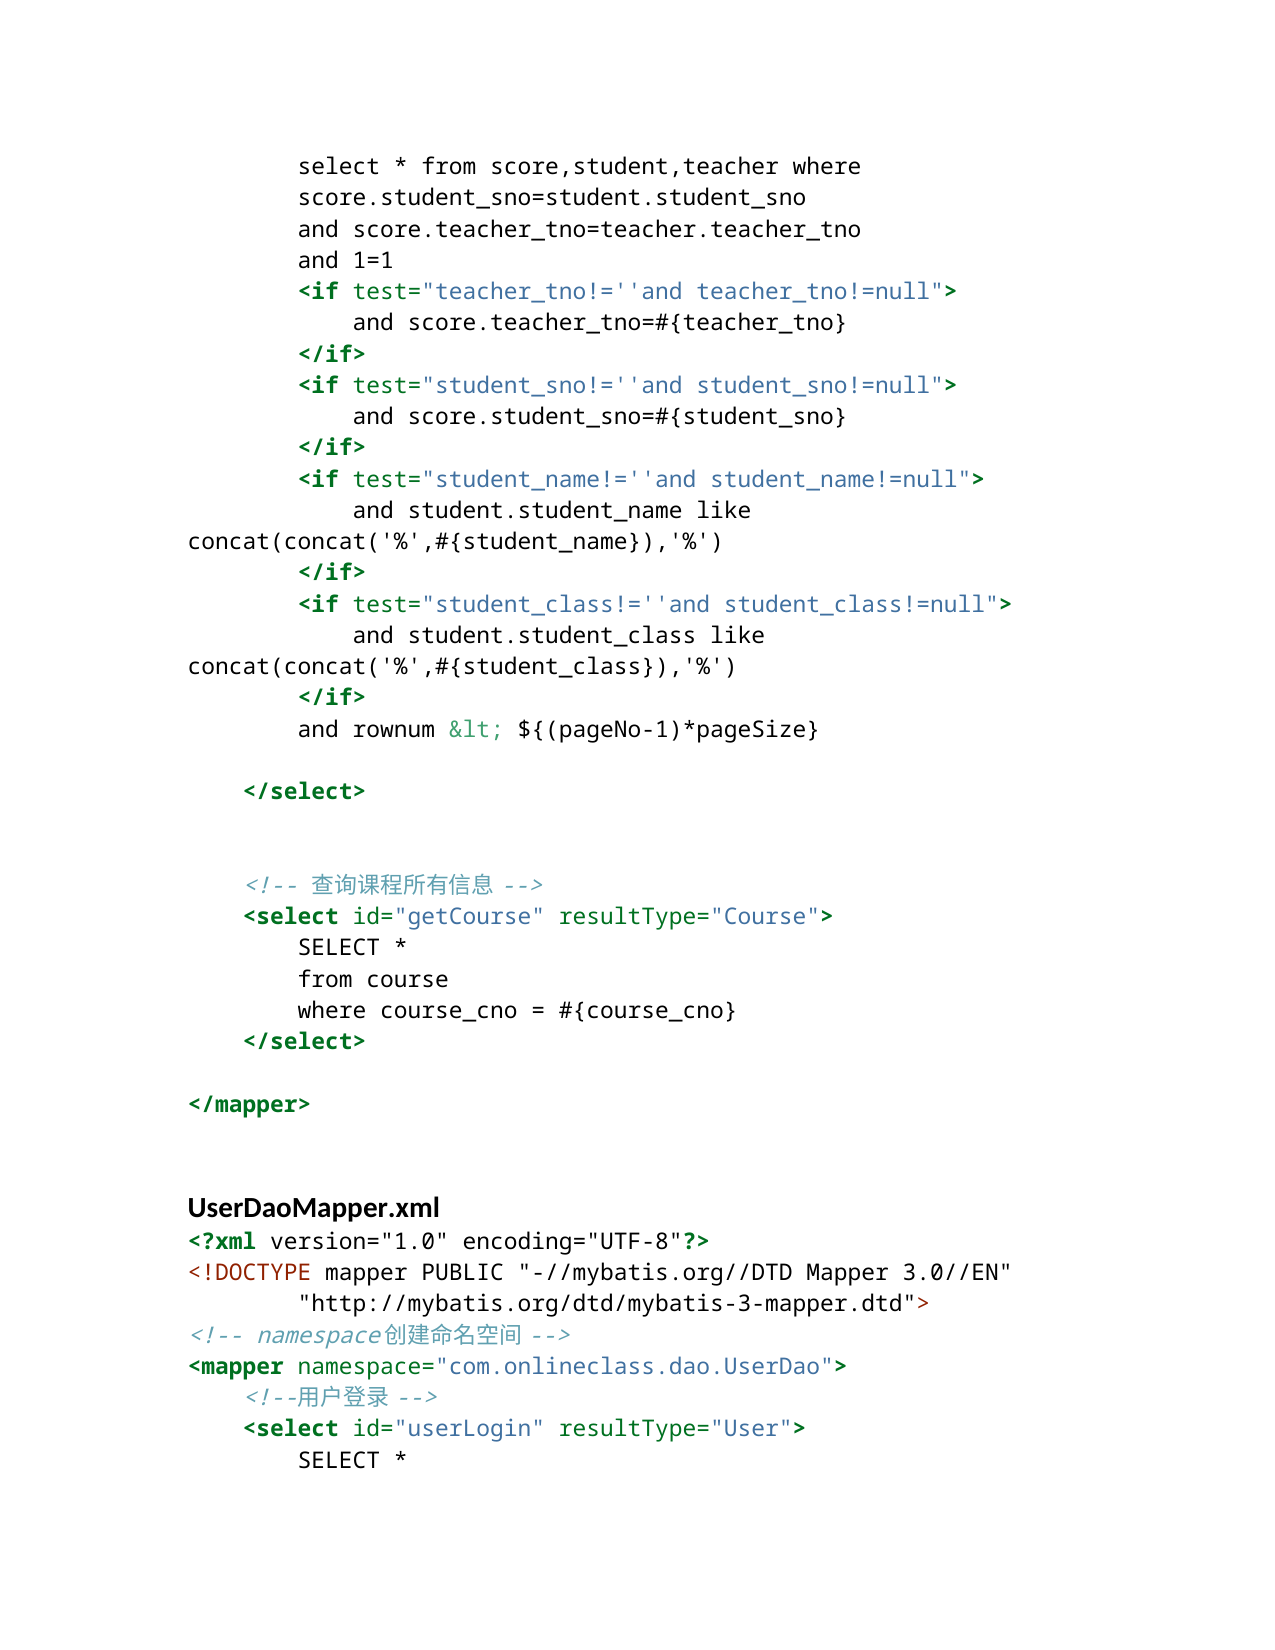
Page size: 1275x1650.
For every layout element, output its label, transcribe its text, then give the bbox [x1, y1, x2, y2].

subtitle UserDaoMapper.xml [187, 1189, 1087, 1225]
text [187, 150, 1087, 1119]
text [187, 1225, 1087, 1475]
